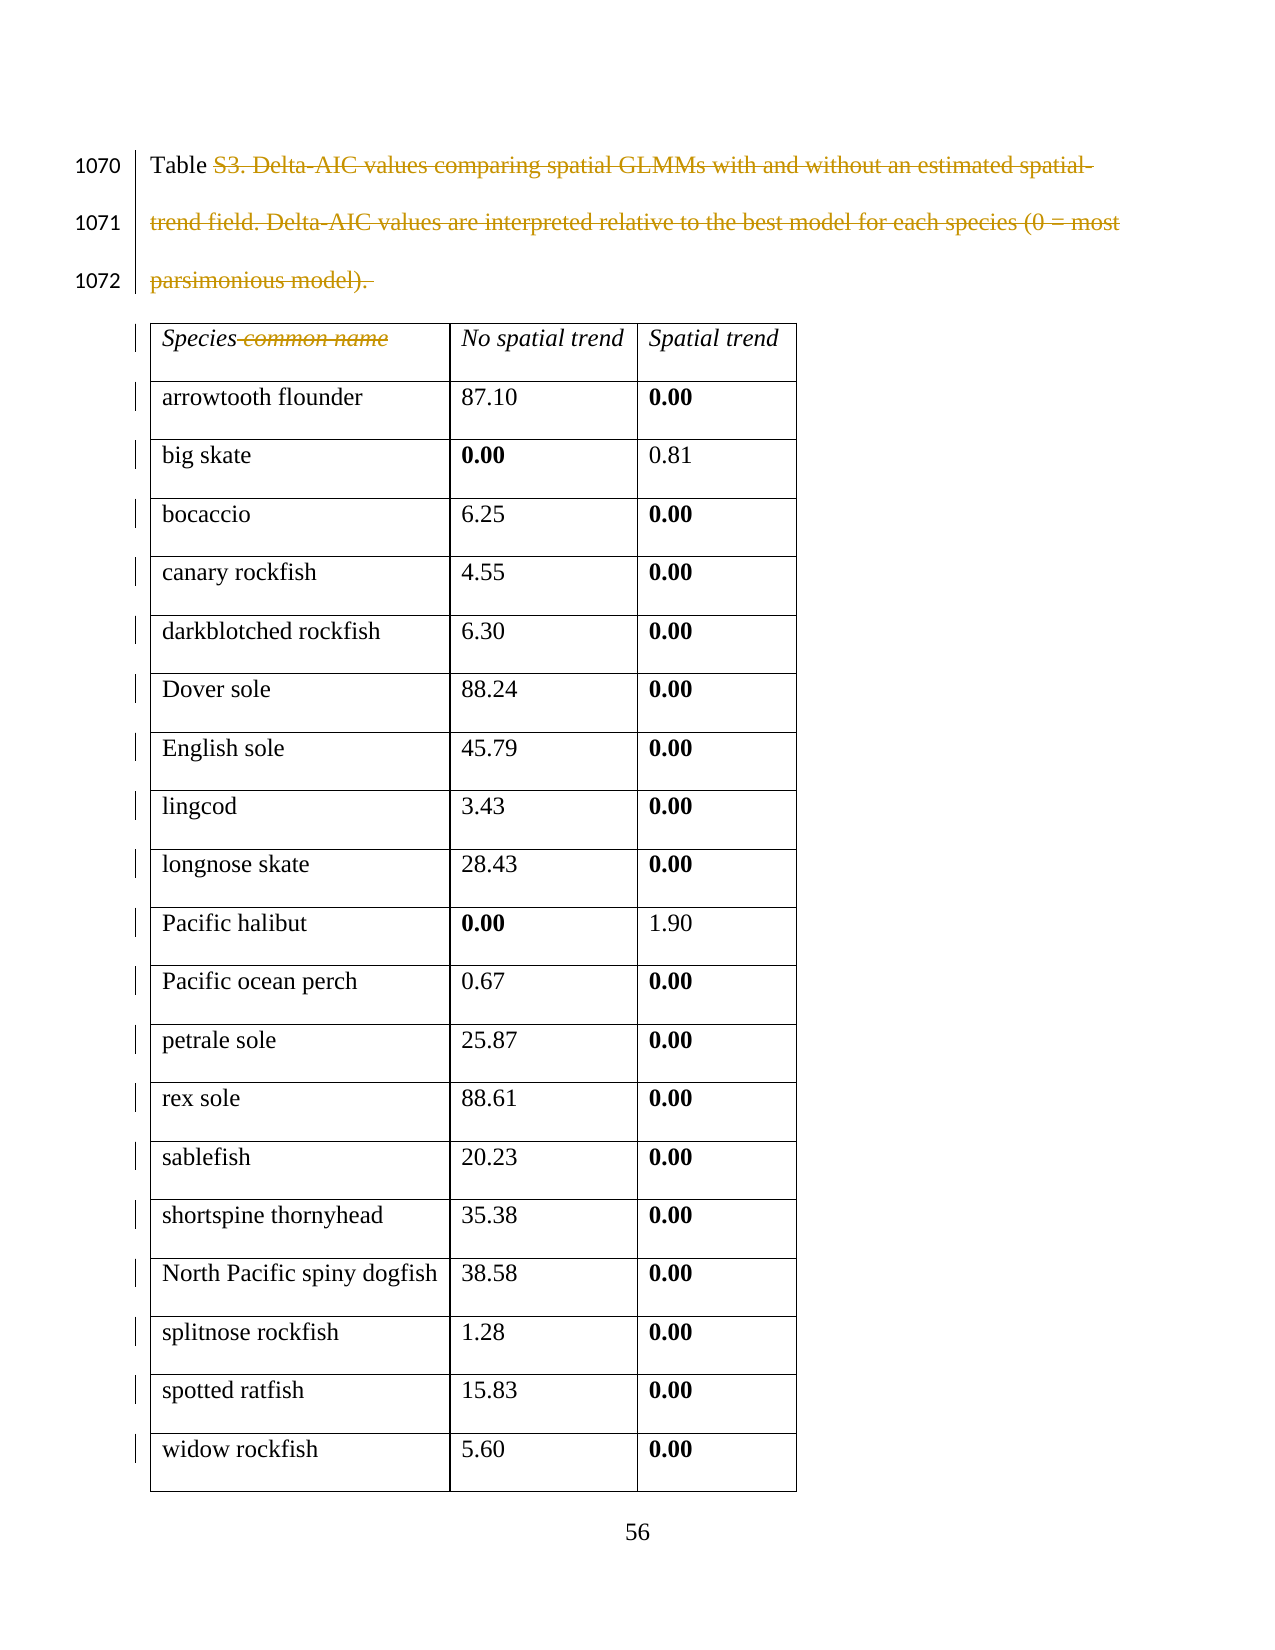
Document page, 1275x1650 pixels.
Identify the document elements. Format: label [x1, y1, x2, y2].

table_cell [451, 1259, 637, 1316]
table_cell [451, 382, 637, 439]
table_cell [151, 791, 449, 848]
table_cell [638, 791, 796, 848]
table_cell [638, 616, 796, 673]
table_cell [451, 791, 637, 848]
table_cell [151, 1259, 449, 1316]
table_cell [451, 1434, 637, 1491]
table_cell [151, 616, 449, 673]
table_cell [638, 1434, 796, 1491]
table_cell [638, 1025, 796, 1082]
table_cell [638, 1375, 796, 1433]
table_cell [451, 674, 637, 732]
table_cell [638, 440, 796, 498]
table_cell [451, 966, 637, 1024]
table_cell [638, 1200, 796, 1257]
table_cell [638, 1083, 796, 1141]
table_cell [451, 850, 637, 907]
table_header [151, 324, 449, 381]
table_cell [638, 674, 796, 732]
table_cell [638, 1259, 796, 1316]
table_header [638, 324, 796, 381]
table_cell [638, 1142, 796, 1199]
table_cell [151, 382, 449, 439]
table_cell [451, 1025, 637, 1082]
table_cell [151, 499, 449, 556]
table_cell [151, 557, 449, 615]
table_cell [638, 733, 796, 790]
table_cell [151, 674, 449, 732]
table_cell [151, 733, 449, 790]
table_cell [451, 616, 637, 673]
table_cell [451, 1317, 637, 1374]
table_header [451, 324, 637, 381]
table_cell [151, 1142, 449, 1199]
table_cell [151, 1375, 449, 1433]
table_cell [638, 908, 796, 965]
table_cell [151, 850, 449, 907]
table_cell [638, 499, 796, 556]
table_cell [451, 1142, 637, 1199]
table_cell [638, 966, 796, 1024]
table_cell [638, 382, 796, 439]
table_cell [451, 908, 637, 965]
table_cell [451, 1375, 637, 1433]
table_cell [638, 557, 796, 615]
table_cell [151, 1083, 449, 1141]
table_cell [451, 733, 637, 790]
table_cell [638, 1317, 796, 1374]
table_cell [451, 557, 637, 615]
table_cell [638, 850, 796, 907]
table_cell [151, 440, 449, 498]
table_cell [151, 908, 449, 965]
table_cell [451, 1083, 637, 1141]
table_cell [151, 1434, 449, 1491]
table_cell [451, 440, 637, 498]
table_cell [151, 1200, 449, 1257]
table_cell [451, 1200, 637, 1257]
table_cell [151, 1317, 449, 1374]
table_cell [451, 499, 637, 556]
table_cell [151, 1025, 449, 1082]
table_cell [151, 966, 449, 1024]
